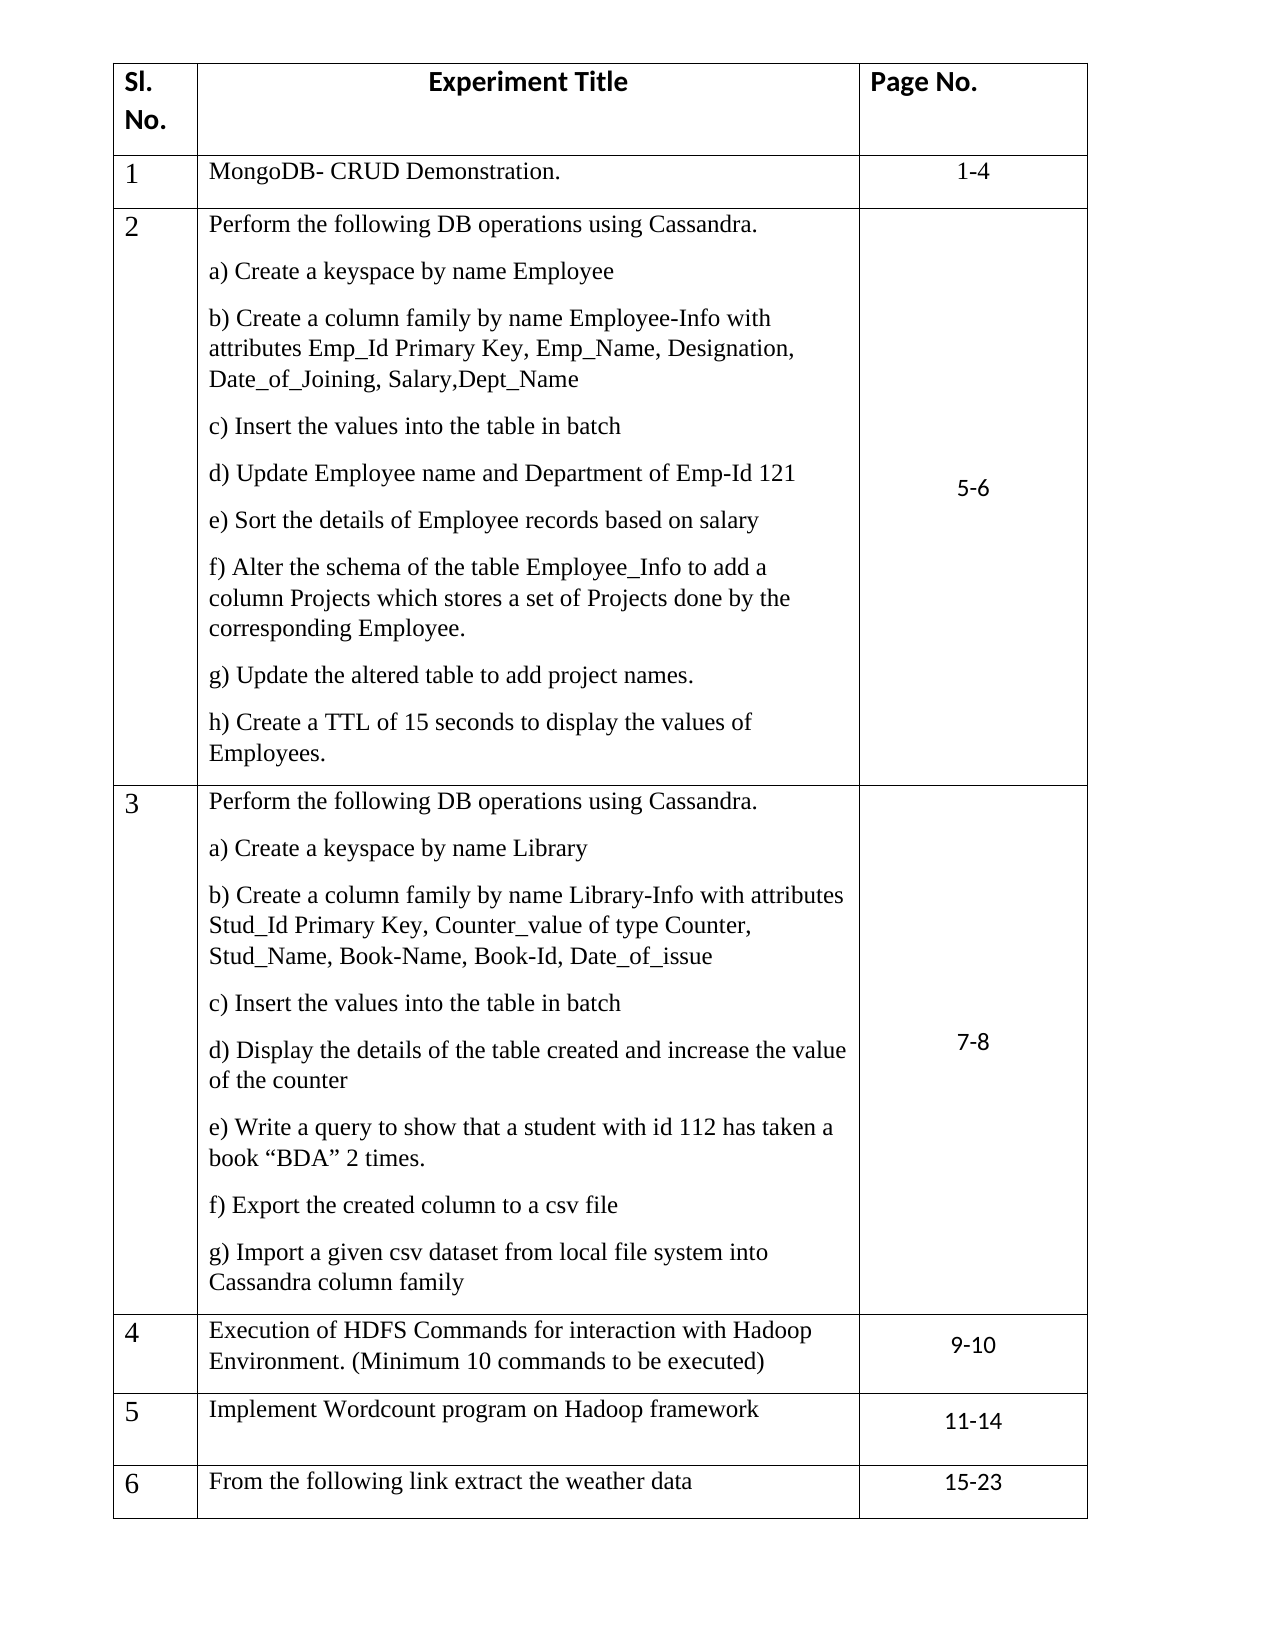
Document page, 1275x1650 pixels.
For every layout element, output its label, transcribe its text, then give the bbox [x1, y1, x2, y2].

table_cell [198, 1466, 859, 1517]
table_cell 5-6 [860, 209, 1087, 785]
table_cell Perform the following DB operations using Cassandra. a) Create a keyspace by name Employee b) Create a column family by name Employee-Info with attributes Emp_Id Primary Key, Emp_Name, Designation, Date_of_Joining, Salary,Dept_Name c) Insert the values into the table in batch d) Update Employee name and Department of Emp-Id 121 e) Sort the details of Employee records based on salary f) Alter the schema of the table Employee_Info to add a column Projects which stores a set of Projects done by the corresponding Employee. g) Update the altered table to add project names. h) Create a TTL of 15 seconds to display the values of Employees. [198, 209, 859, 785]
table_cell 7-8 [860, 786, 1087, 1314]
table_cell Implement Wordcount program on Hadoop framework [198, 1394, 859, 1465]
table_cell 1 [114, 156, 197, 208]
table_cell 5 [114, 1394, 197, 1465]
table_cell 1-4 [860, 156, 1087, 208]
table_cell 3 [114, 786, 197, 1314]
table_cell Execution of HDFS Commands for interaction with Hadoop Environment. (Minimum 10 commands to be executed) [198, 1315, 859, 1393]
table_cell 4 [114, 1315, 197, 1393]
table_cell 6 [114, 1466, 197, 1517]
table_cell 15-23 [860, 1466, 1087, 1517]
table_cell 2 [114, 209, 197, 785]
table_cell 11-14 [860, 1394, 1087, 1465]
table_cell Perform the following DB operations using Cassandra. a) Create a keyspace by name Library b) Create a column family by name Library-Info with attributes Stud_Id Primary Key, Counter_value of type Counter, Stud_Name, Book-Name, Book-Id, Date_of_issue c) Insert the values into the table in batch d) Display the details of the table created and increase the value of the counter e) Write a query to show that a student with id 112 has taken a book “BDA” 2 times. f) Export the created column to a csv file g) Import a given csv dataset from local file system into Cassandra column family [198, 786, 859, 1314]
table_cell 9-10 [860, 1315, 1087, 1393]
table_header Page No. [860, 64, 1087, 155]
table_header Experiment Title [198, 64, 859, 155]
table_cell MongoDB- CRUD Demonstration. [198, 156, 859, 208]
table_header Sl. No. [114, 64, 197, 155]
